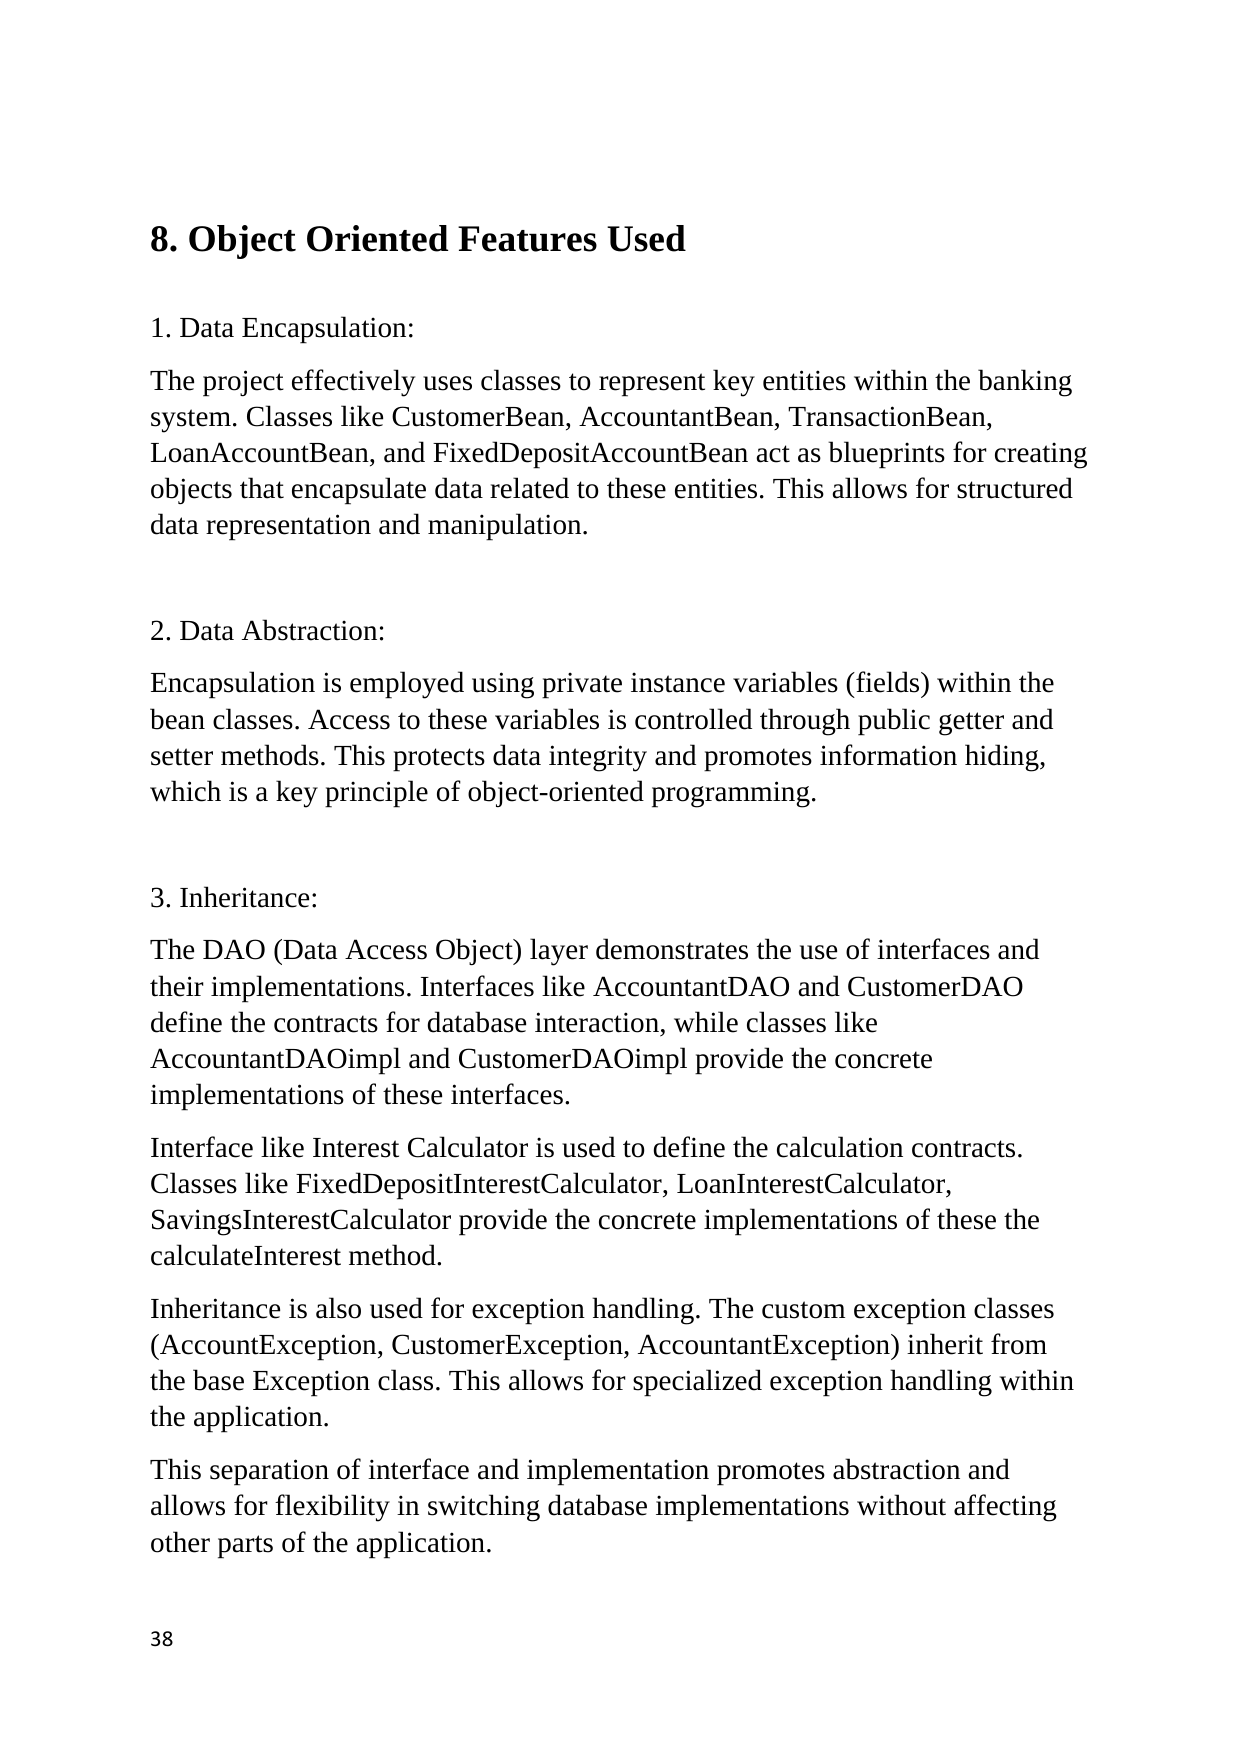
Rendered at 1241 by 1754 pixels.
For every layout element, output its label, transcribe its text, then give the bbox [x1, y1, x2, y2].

text 2. Data Abstraction: [150, 613, 1090, 646]
text 1. Data Encapsulation: [150, 310, 1090, 343]
text 3. Inheritance: [150, 880, 1090, 913]
subtitle 8. Object Oriented Features Used [150, 216, 1090, 259]
text Encapsulation is employed using private instance variables (fields) within the bean classes. Access to these variables is controlled through public getter and setter methods. This protects data integrity and promotes information hiding, which is a key principle of object-oriented programming. [150, 666, 1090, 808]
text Interface like Interest Calculator is used to define the calculation contracts. Classes like FixedDepositInterestCalculator, LoanInterestCalculator, SavingsInterestCalculator provide the concrete implementations of these the calculateInterest method. [150, 1130, 1090, 1272]
text The DAO (Data Access Object) layer demonstrates the use of interfaces and their implementations. Interfaces like AccountantDAO and CustomerDAO define the contracts for database interaction, while classes like AccountantDAOimpl and CustomerDAOimpl provide the concrete implementations of these interfaces. [150, 932, 1090, 1111]
text Inheritance is also used for exception handling. The custom exception classes (AccountException, CustomerException, AccountantException) inherit from the base Exception class. This allows for specialized exception handling within the application. [150, 1291, 1090, 1433]
text The project effectively uses classes to represent key entities within the banking system. Classes like CustomerBean, AccountantBean, TransactionBean, LoanAccountBean, and FixedDepositAccountBean act as blueprints for creating objects that encapsulate data related to these entities. This allows for structured data representation and manipulation. [150, 363, 1090, 541]
text This separation of interface and implementation promotes abstraction and allows for flexibility in switching database implementations without affecting other parts of the application. [150, 1452, 1090, 1558]
